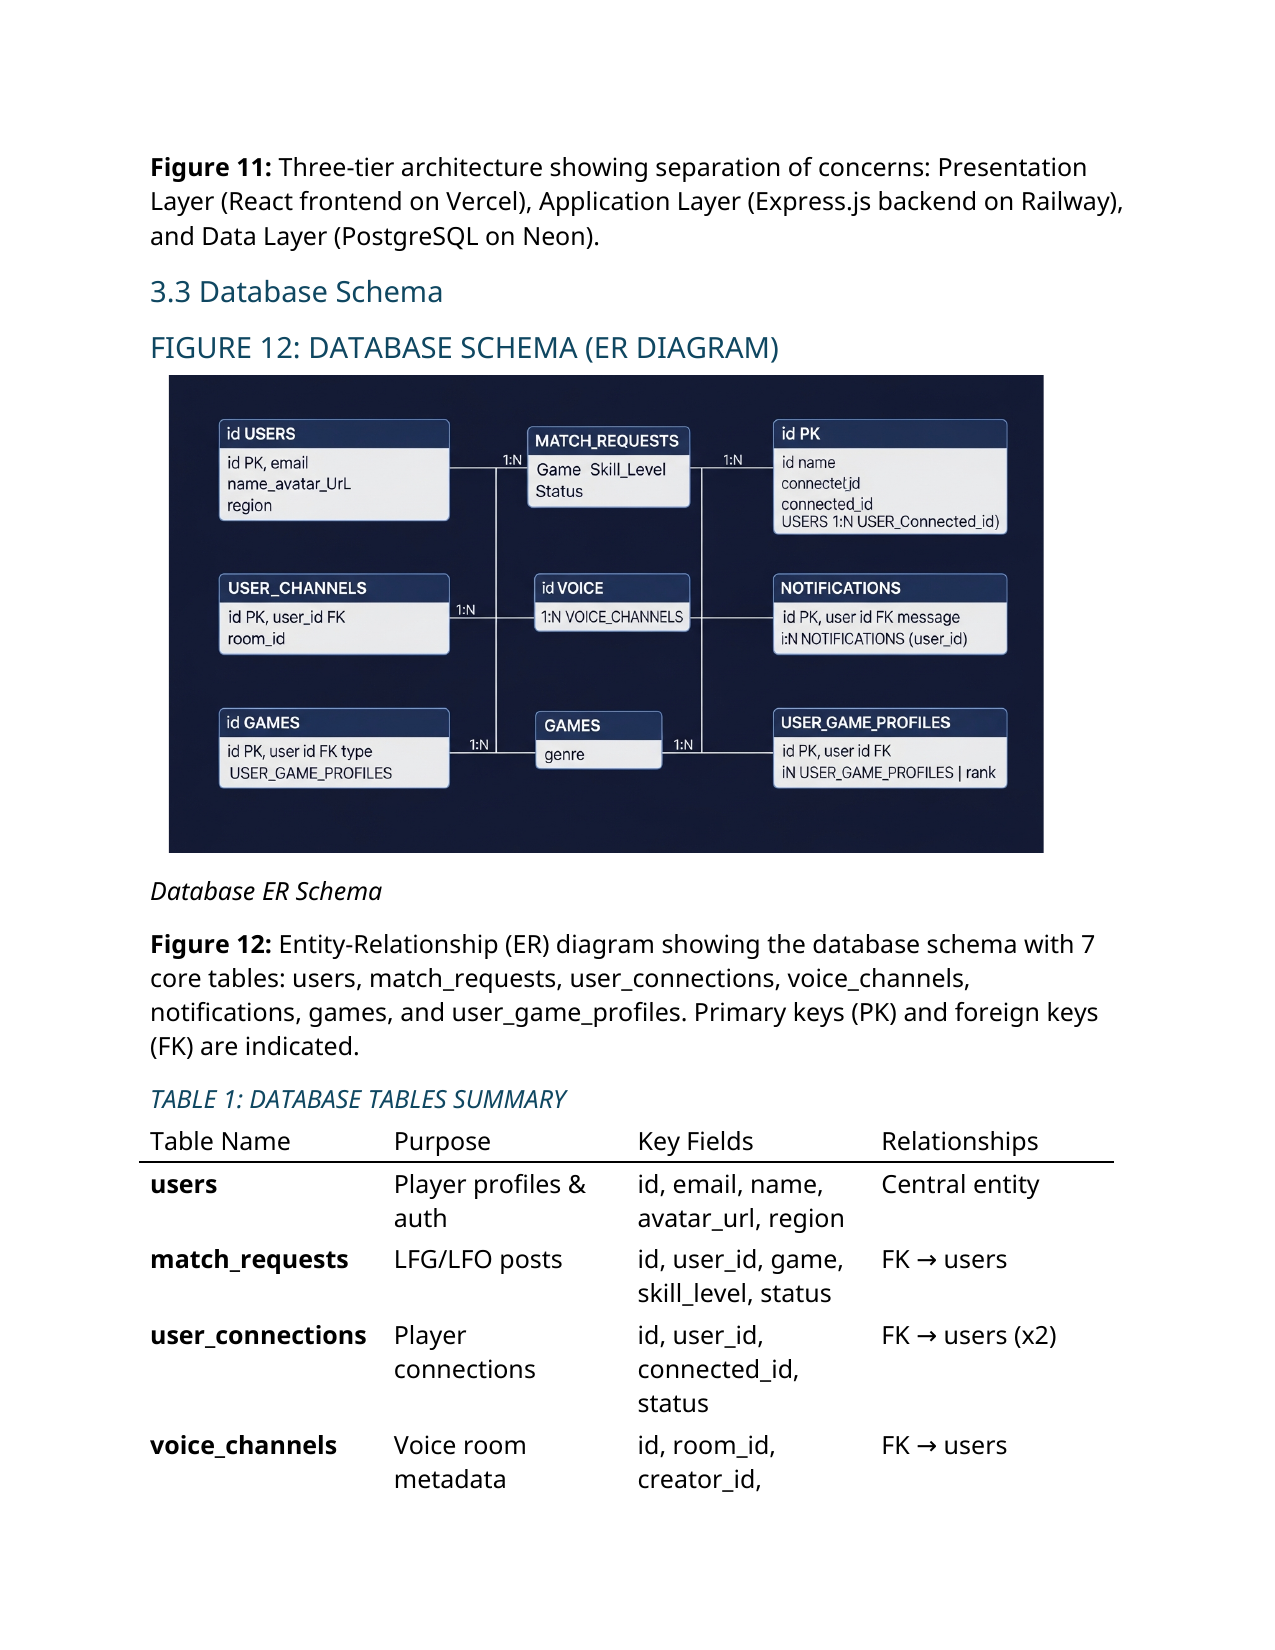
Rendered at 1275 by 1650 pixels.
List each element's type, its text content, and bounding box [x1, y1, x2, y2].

table_cell match_requests [139, 1238, 382, 1314]
table_cell Player connections [383, 1314, 626, 1423]
table_cell id, user_id, connected_id, status [626, 1314, 870, 1423]
table_cell id, email, name, avatar_url, region [626, 1163, 870, 1238]
table_cell Voice room metadata [383, 1424, 626, 1499]
table_cell id, room_id, creator_id, participants [626, 1424, 870, 1499]
text Figure 12: Entity-Relationship (ER) diagram showing the database schema with 7 core tables: users, match_requests, user_connections, voice_channels, notifications, games, and user_game_profiles. Primary keys (PK) and foreign keys (FK) are indicated. [150, 926, 1125, 1062]
table_cell FK → users [870, 1424, 1114, 1499]
picture [168, 375, 1044, 853]
table_cell Central entity [870, 1163, 1114, 1238]
subtitle TABLE 1: DATABASE TABLES SUMMARY [150, 1081, 1125, 1115]
text Database ER Schema [150, 873, 1125, 907]
table_header Table Name [139, 1120, 382, 1161]
table_cell voice_channels [139, 1424, 382, 1499]
table_cell user_connections [139, 1314, 382, 1423]
table_header Key Fields [626, 1120, 870, 1161]
table_cell users [139, 1163, 382, 1238]
table_header Relationships [870, 1120, 1114, 1161]
table_header Purpose [383, 1120, 626, 1161]
subtitle FIGURE 12: DATABASE SCHEMA (ER DIAGRAM) [150, 327, 1125, 367]
table_cell FK → users (x2) [870, 1314, 1114, 1423]
table_cell FK → users [870, 1238, 1114, 1314]
subtitle 3.3 Database Schema [150, 271, 1125, 311]
table_cell Player profiles & auth [383, 1163, 626, 1238]
table_cell LFG/LFO posts [383, 1238, 626, 1314]
text Figure 11: Three-tier architecture showing separation of concerns: Presentation Layer (React frontend on Vercel), Application Layer (Express.js backend on Railway), and Data Layer (PostgreSQL on Neon). [150, 150, 1125, 252]
table_cell id, user_id, game, skill_level, status [626, 1238, 870, 1314]
